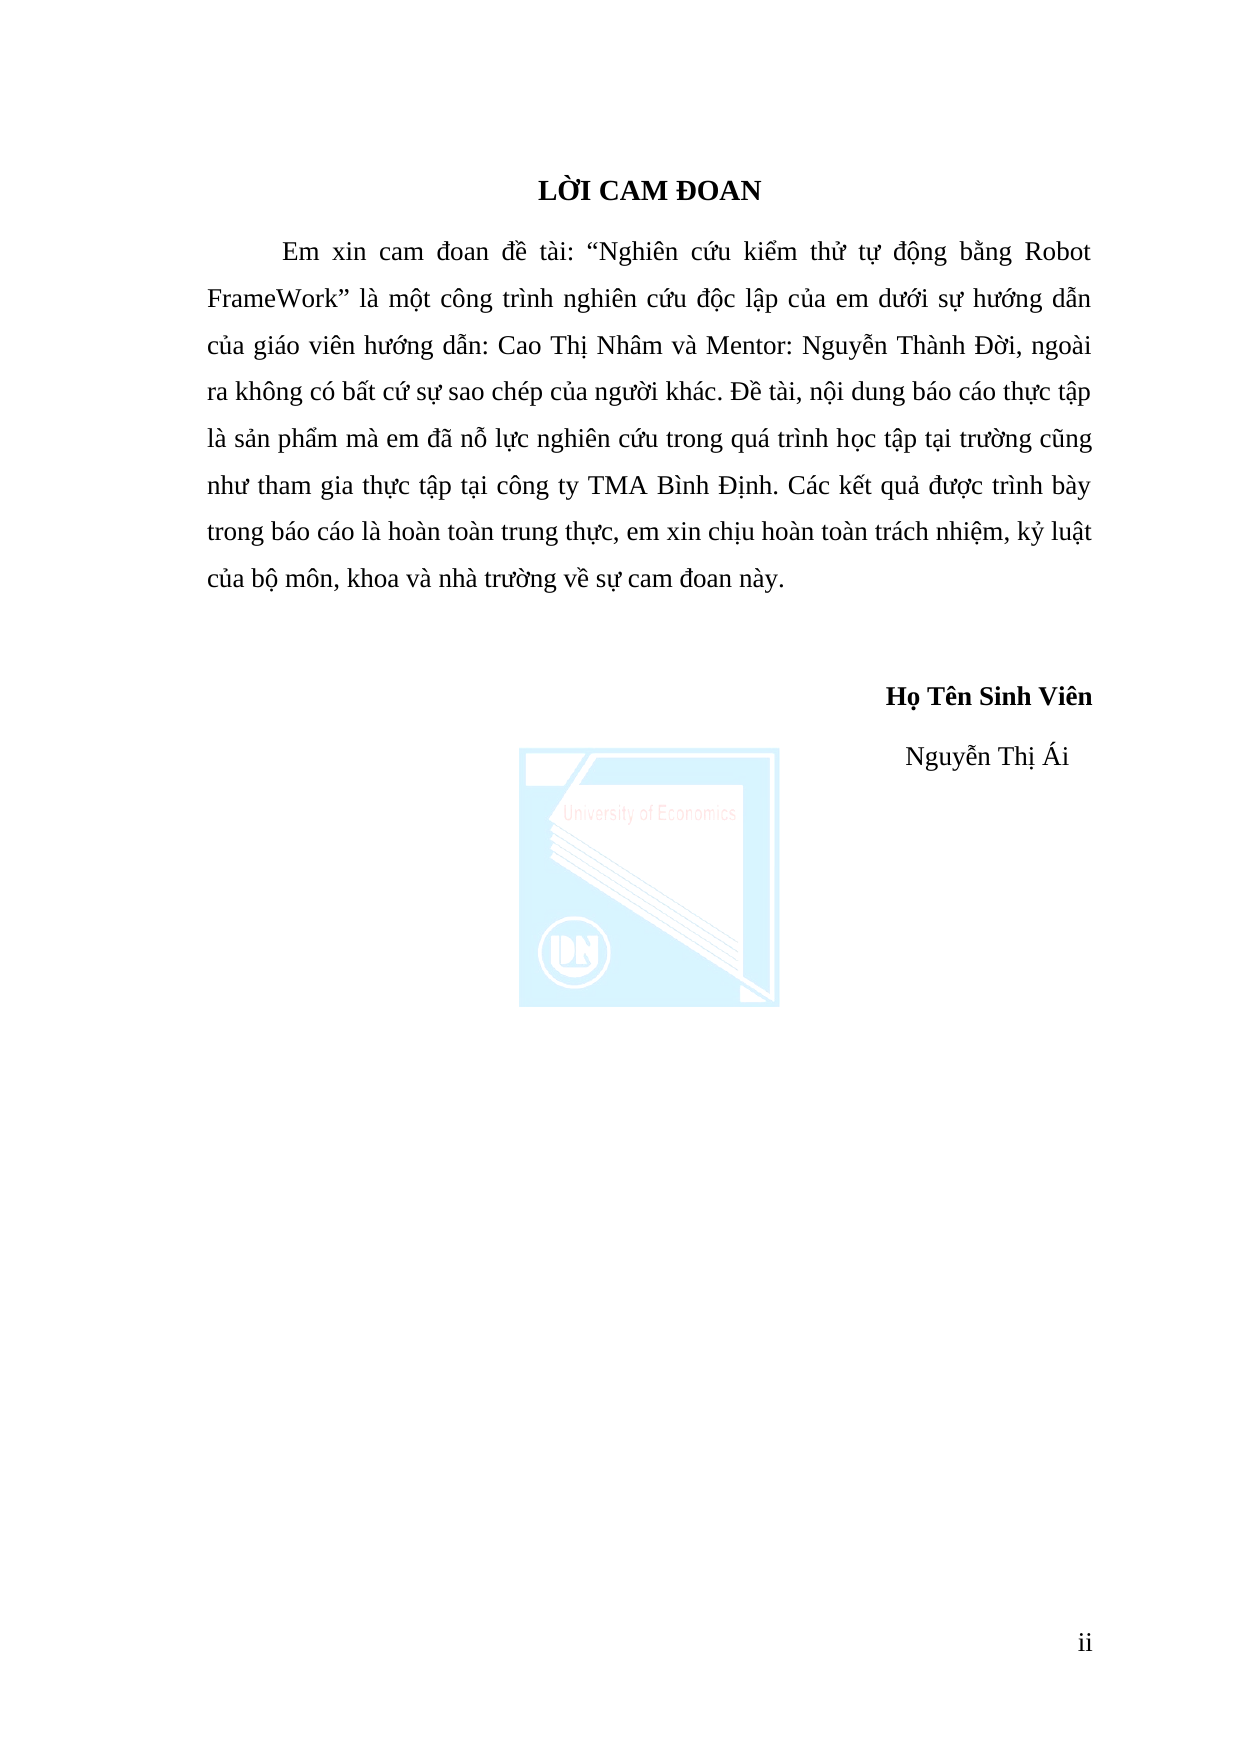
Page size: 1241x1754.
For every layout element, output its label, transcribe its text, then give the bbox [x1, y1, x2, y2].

text Họ Tên Sinh Viên [207, 681, 1092, 712]
text Em xin cam đoan đề tài: “Nghiên cứu kiểm thử tự động bằng Robot FrameWork” là một công trình nghiên cứu độc lập của em dưới sự hướng dẫn của giáo viên hướng dẫn: Cao Thị Nhâm và Mentor: Nguyễn Thành Đời, ngoài ra không có bất cứ sự sao chép của người khác. Đề tài, nội dung báo cáo thực tập là sản phẩm mà em đã nỗ lực nghiên cứu trong quá trình học tập tại trường cũng như tham gia thực tập tại công ty TMA Bình Định. Các kết quả được trình bày trong báo cáo là hoàn toàn trung thực, em xin chịu hoàn toàn trách nhiệm, kỷ luật của bộ môn, khoa và nhà trường về sự cam đoan này. [207, 236, 1092, 593]
text Nguyễn Thị Ái [807, 740, 1092, 771]
subtitle LỜI CAM ĐOAN [207, 173, 1092, 206]
